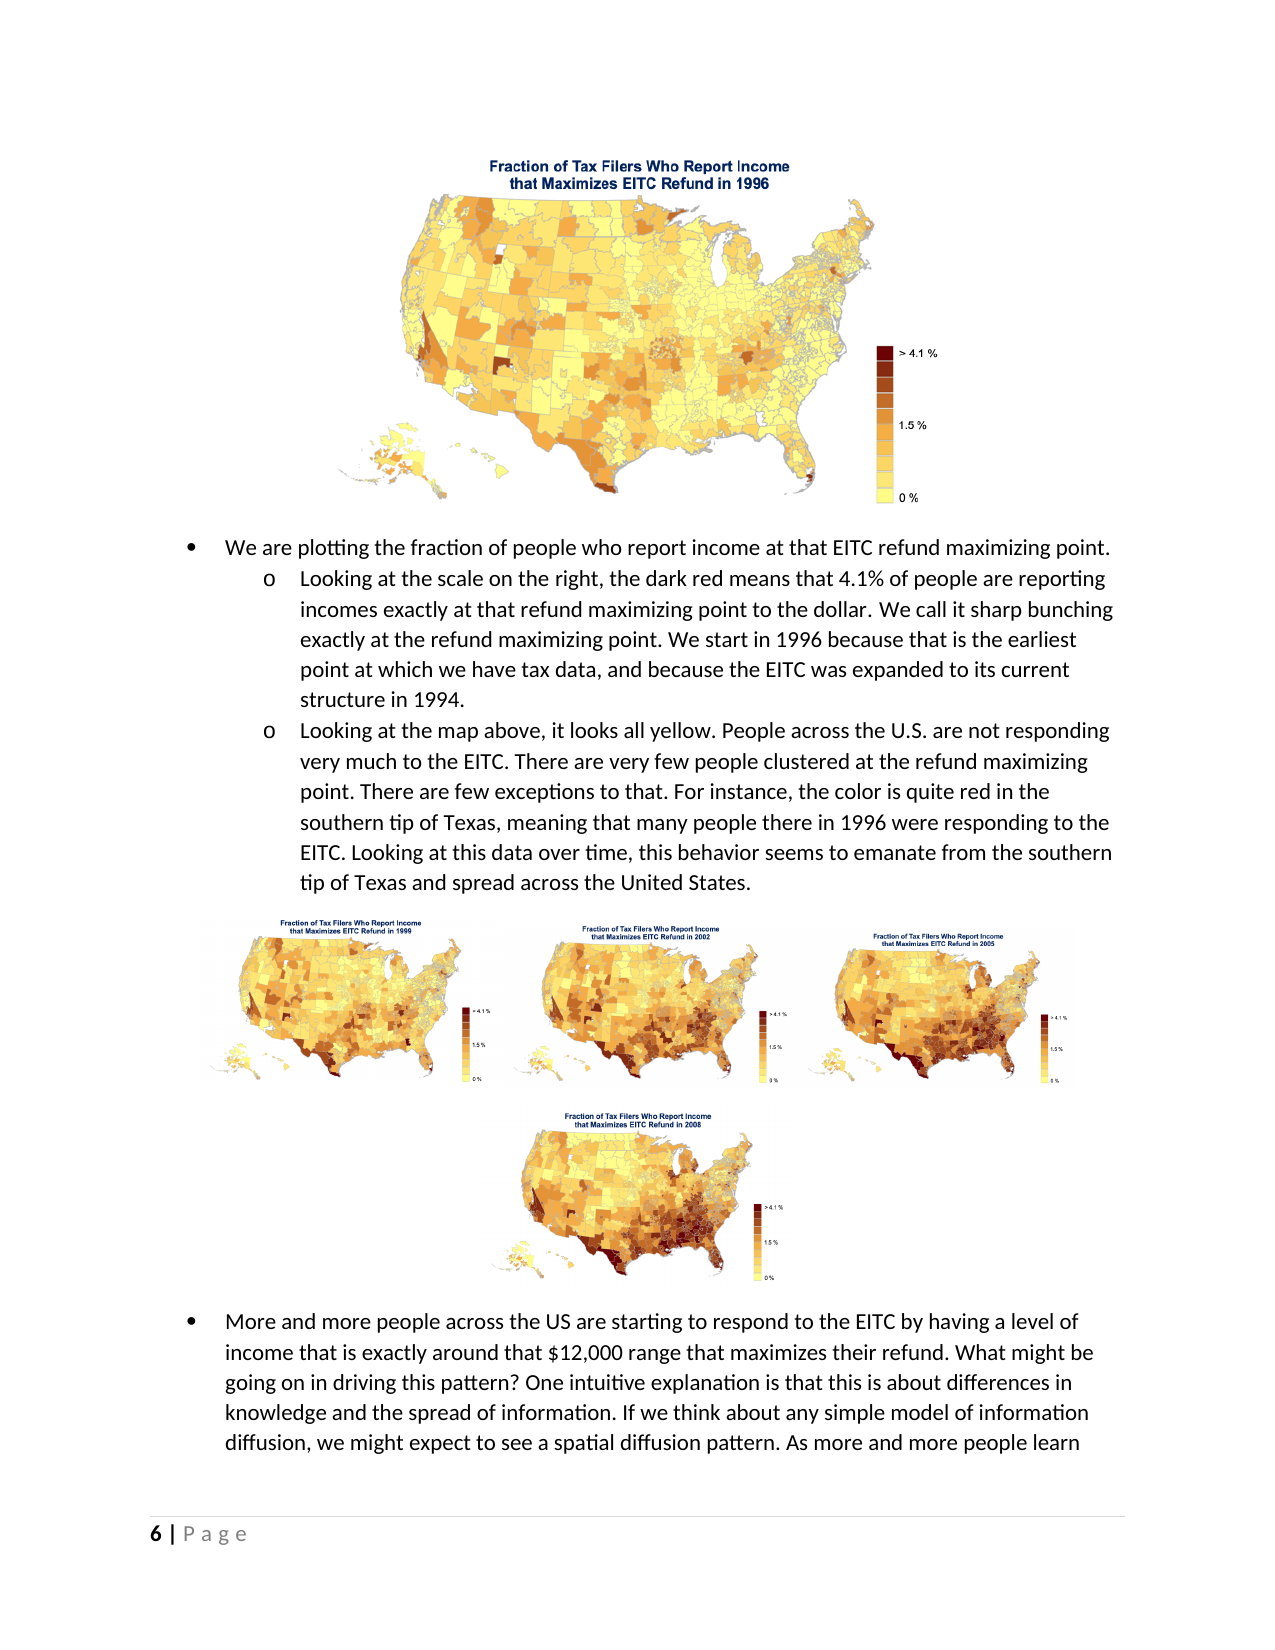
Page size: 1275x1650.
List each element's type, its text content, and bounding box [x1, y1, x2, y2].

list Looking at the map above, it looks all yellow. People across the U.S. are not responding very much to the EITC. There are very few people clustered at the refund maximizing point. There are few exceptions to that. For instance, the color is quite red in the southern tip of Texas, meaning that many people there in 1996 were responding to the EITC. Looking at this data over time, this behavior seems to emanate from the southern tip of Texas and spread across the United States. [262, 716, 1125, 896]
list We are plotting the fraction of people who report income at that EITC refund maximizing point. [187, 533, 1125, 561]
list Looking at the scale on the right, the dark red means that 4.1% of people are reporting incomes exactly at that refund maximizing point to the dollar. We call it sharp bunching exactly at the refund maximizing point. We start in 1996 because that is the earliest point at which we have tax data, and because the EITC was expanded to its current structure in 1994. [262, 564, 1125, 714]
picture [479, 1107, 796, 1289]
picture [313, 150, 962, 515]
picture [198, 915, 1077, 1089]
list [187, 1307, 1125, 1456]
